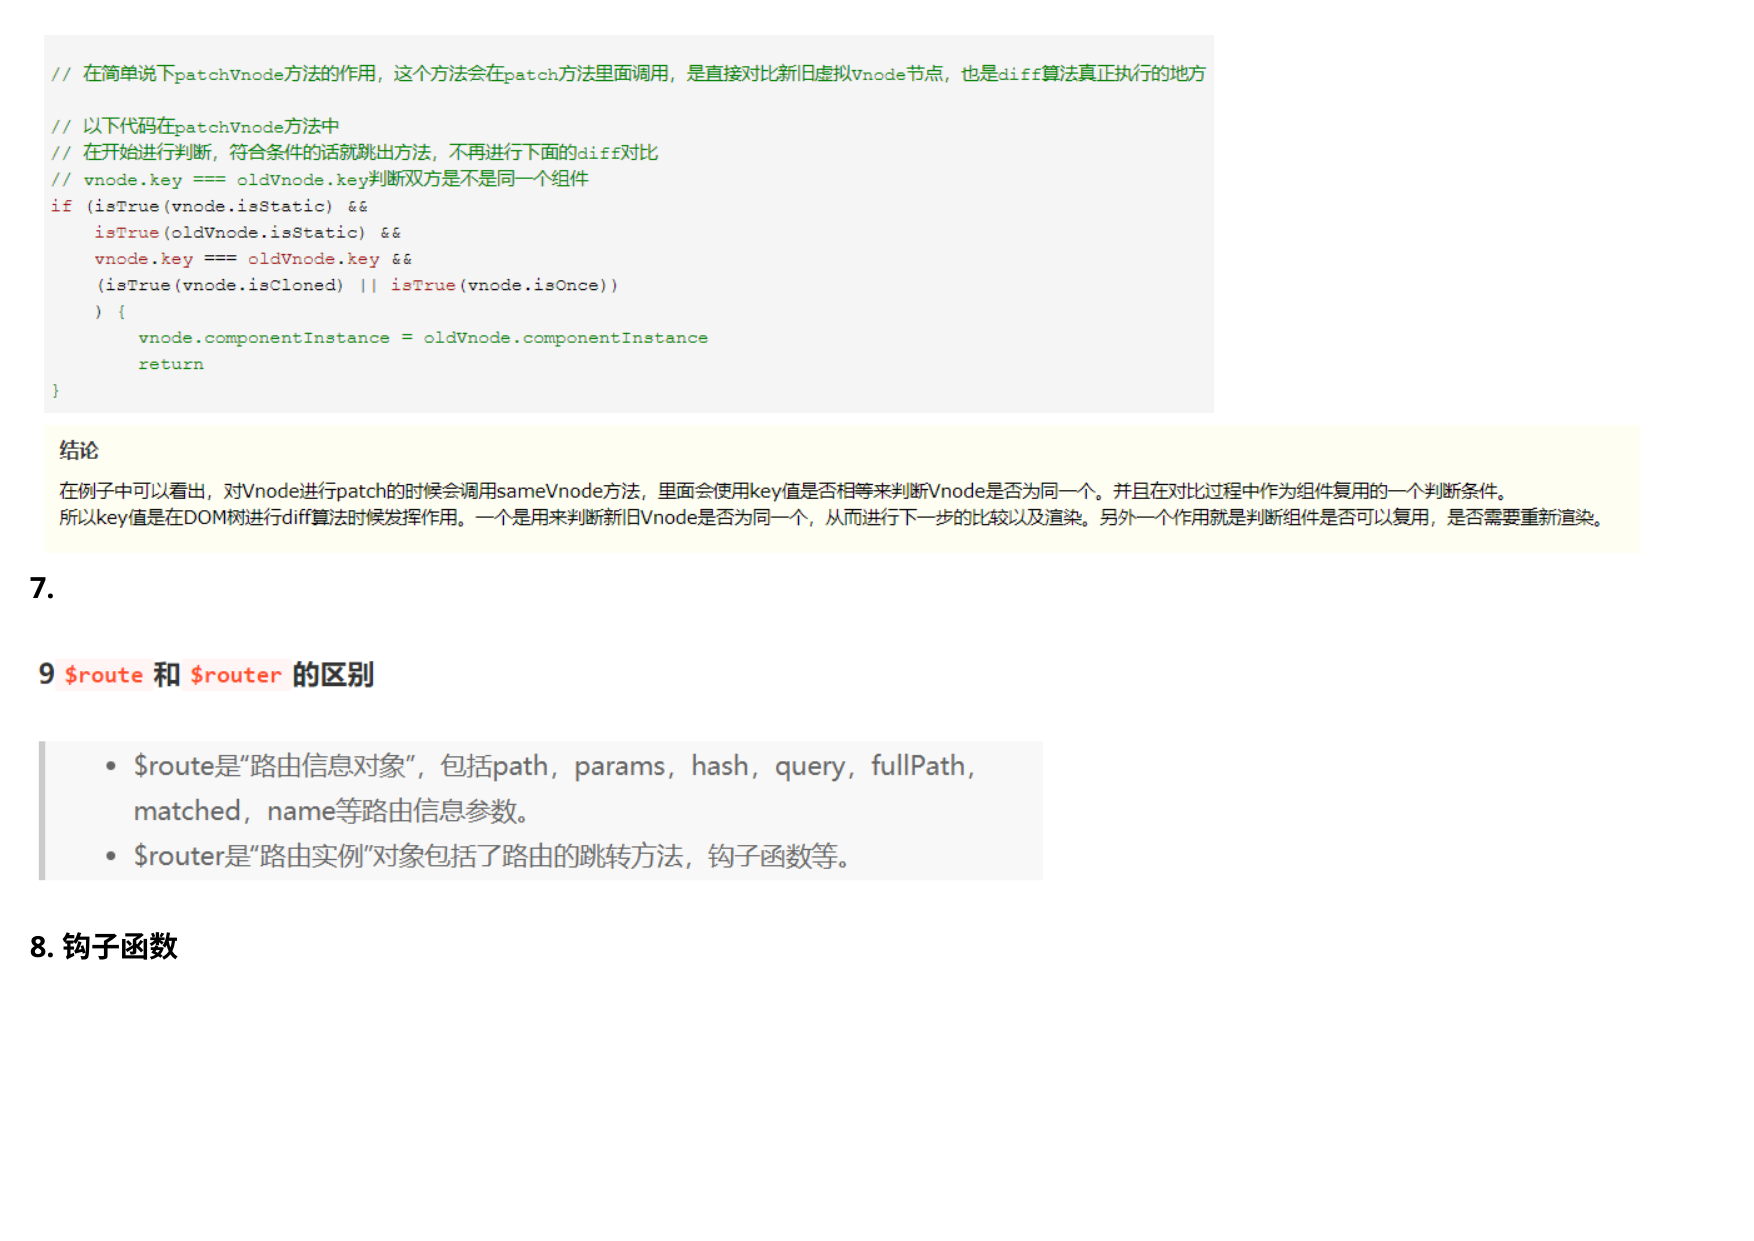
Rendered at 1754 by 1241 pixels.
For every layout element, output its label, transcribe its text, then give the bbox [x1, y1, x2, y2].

picture [44, 425, 1641, 553]
list 钩子函数 [29, 913, 1724, 978]
picture [29, 620, 1044, 889]
picture [44, 35, 1214, 413]
